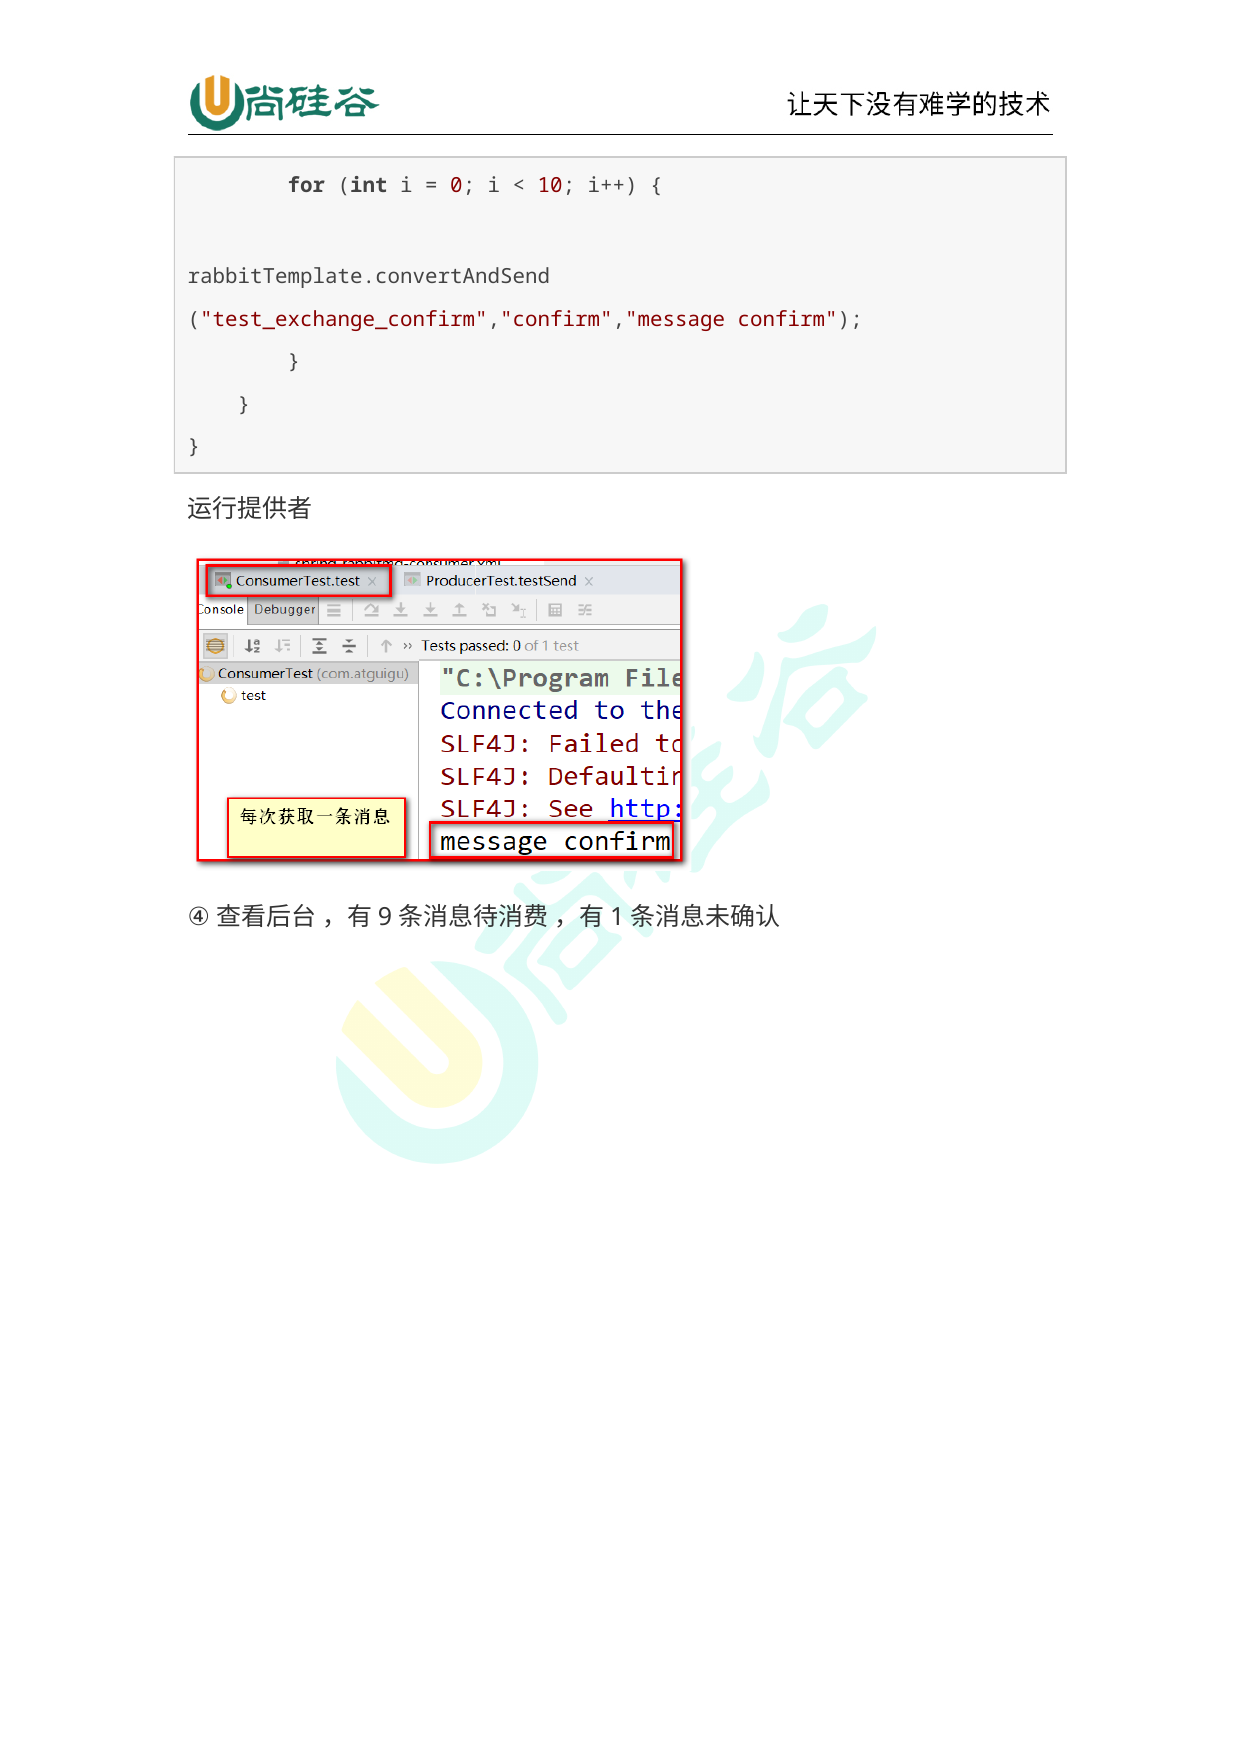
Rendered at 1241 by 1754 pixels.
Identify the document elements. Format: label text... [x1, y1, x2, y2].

text } [175, 417, 1065, 472]
text rabbitTemplate.convertAndSend("test_exchange_confirm","confirm","message confirm"); [175, 199, 1065, 332]
text for (int i = 0; i < 10; i++) { [175, 158, 1065, 199]
picture [187, 73, 1053, 132]
text ④ 查看后台 ，有 9 条消息待消费 ，有 1 条消息未确认 [187, 896, 1053, 932]
text } [175, 332, 1065, 375]
picture [187, 549, 692, 871]
text 运行提供者 [187, 488, 1053, 524]
text } [175, 375, 1065, 417]
